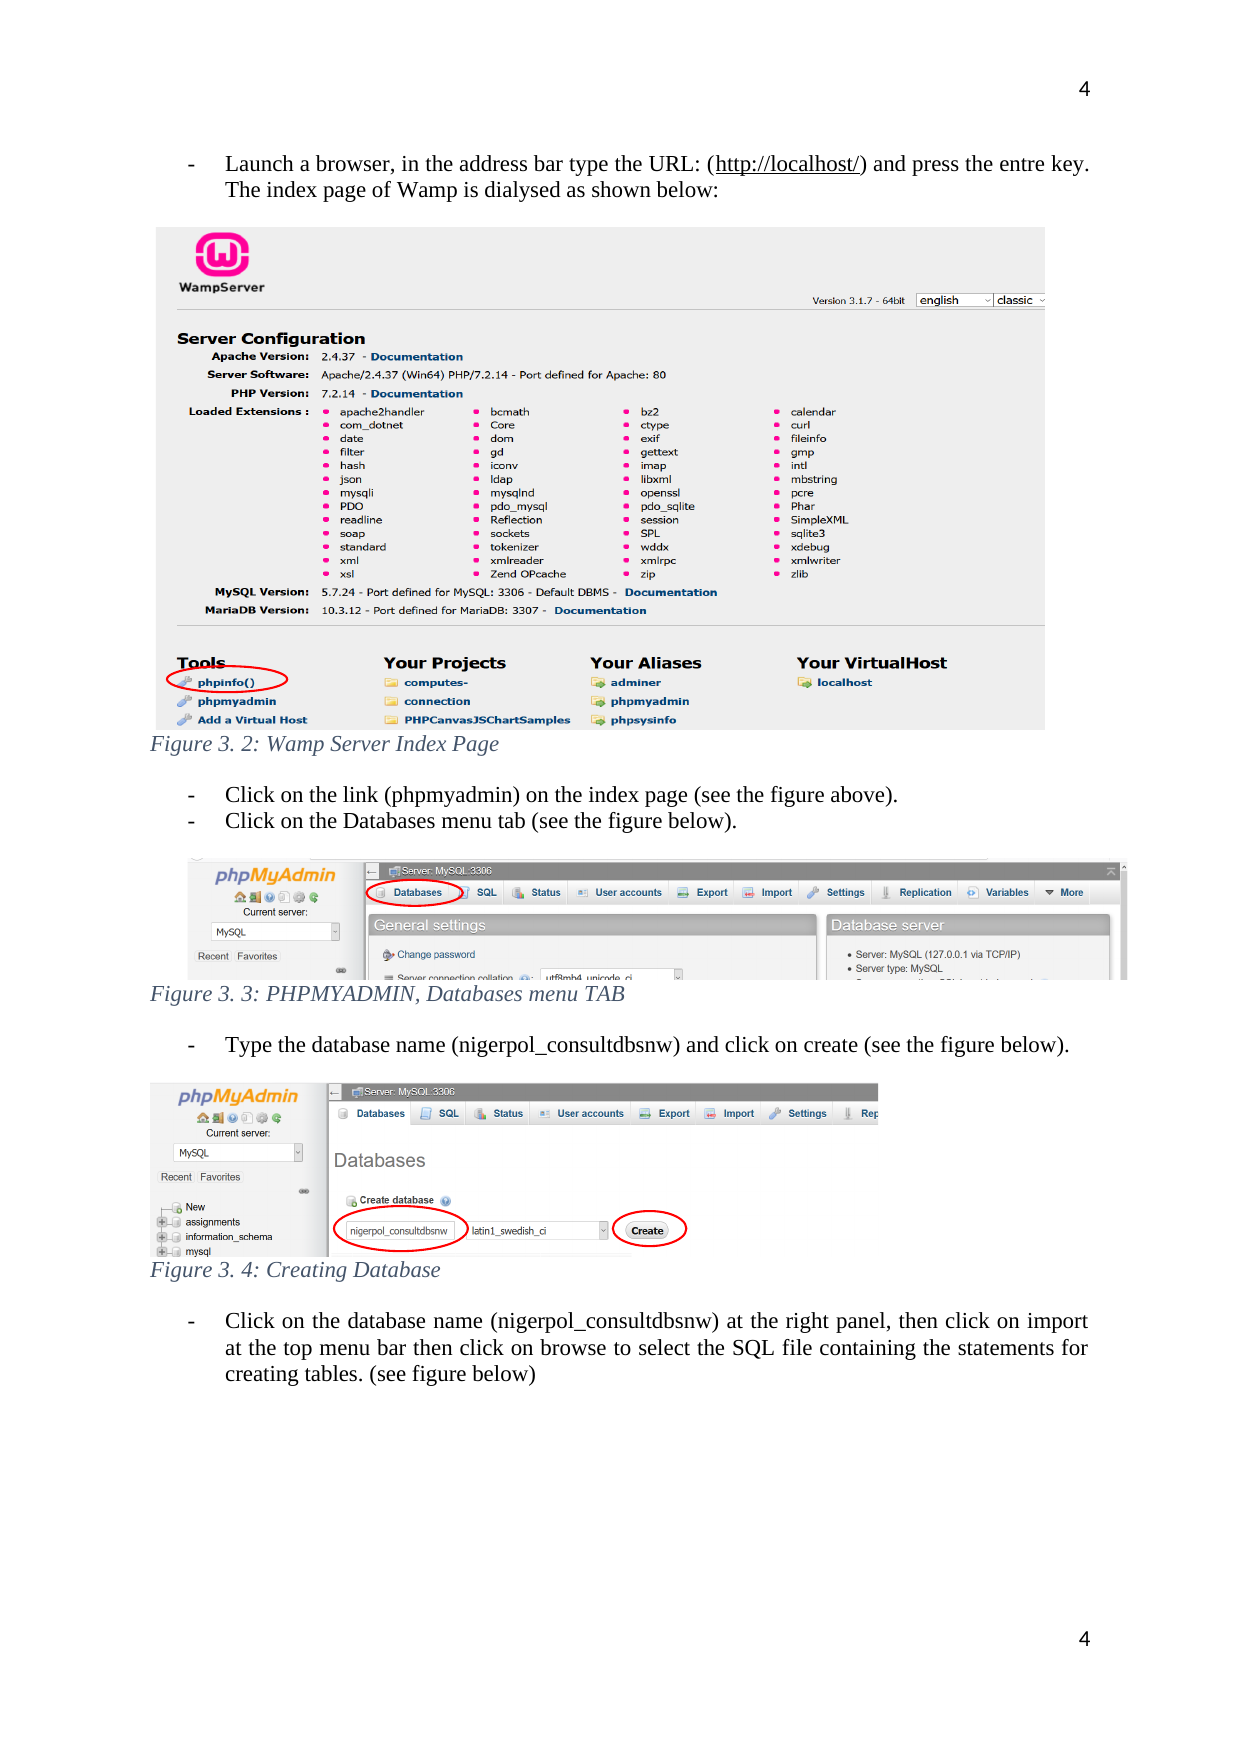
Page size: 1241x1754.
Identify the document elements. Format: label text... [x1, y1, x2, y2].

text Figure 3. 3: PHPMYADMIN, Databases menu TAB [150, 980, 1090, 1006]
list Click on the Databases menu tab (see the figure below). [187, 807, 1090, 834]
picture [155, 227, 1045, 730]
list Click on the link (phpmyadmin) on the index page (see the figure above). [187, 781, 1090, 807]
picture [150, 1082, 879, 1257]
list Type the database name (nigerpol_consultdbsnw) and click on create (see the figure below). [187, 1031, 1090, 1057]
text Figure 3. 4: Creating Database [150, 1256, 1090, 1282]
picture [187, 858, 1128, 980]
list Launch a browser, in the address bar type the URL: (http://localhost/) and press the entre key. The index page of Wamp is dialysed as shown below: [187, 150, 1090, 203]
list Click on the database name (nigerpol_consultdbsnw) at the right panel, then click on import at the top menu bar then click on browse to select the SQL file containing the statements for creating tables. (see figure below) [187, 1307, 1090, 1386]
text Figure 3. 2: Wamp Server Index Page [150, 730, 1090, 756]
